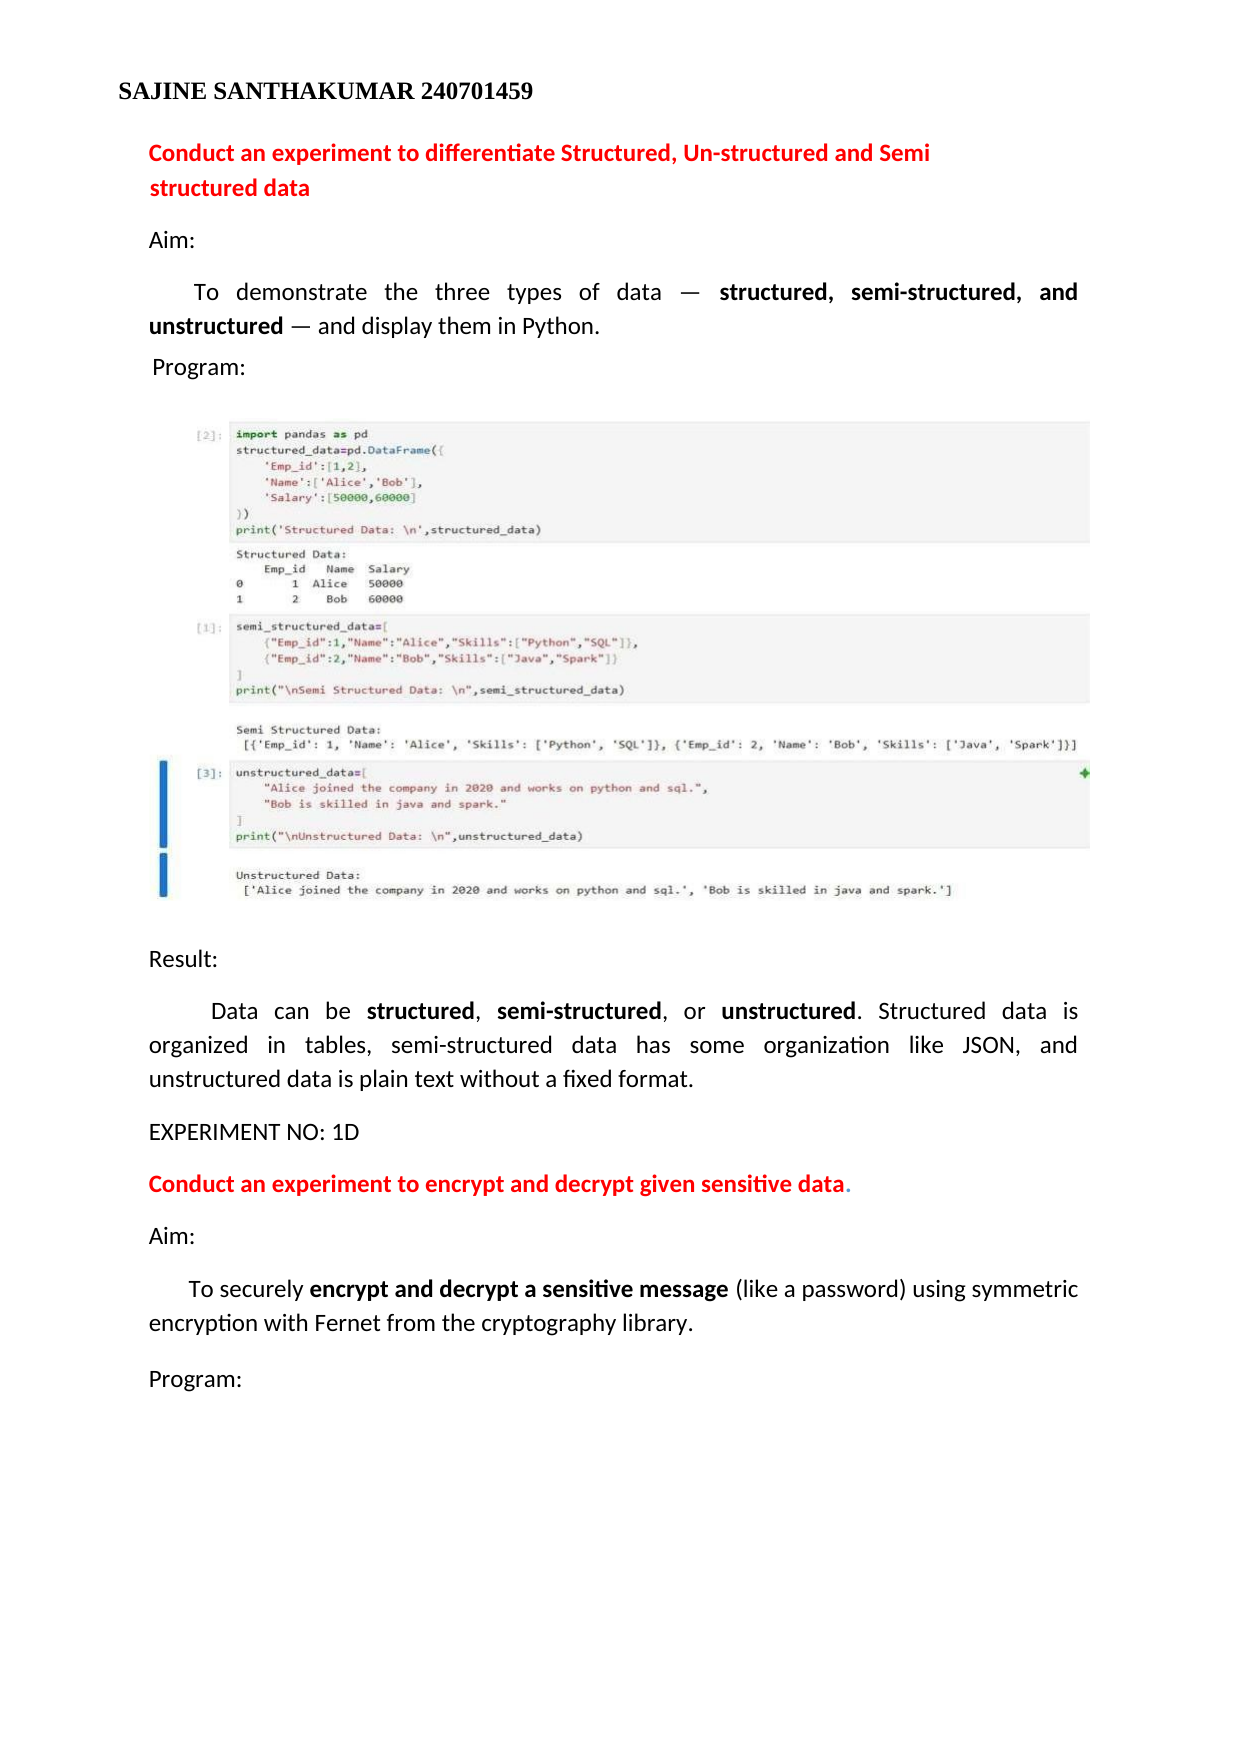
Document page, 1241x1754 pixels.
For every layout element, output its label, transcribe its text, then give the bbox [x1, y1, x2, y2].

text Aim: [148, 224, 1079, 254]
text Data can be structured, semi-structured, or unstructured. Structured data is organized in tables, semi-structured data has some organization like JSON, and unstructured data is plain text without a fixed format. [148, 995, 1079, 1094]
text Program: [148, 1363, 1079, 1394]
picture [149, 418, 1090, 901]
text Conduct an experiment to encrypt and decrypt given sensitive data. [148, 1168, 1021, 1199]
text To securely encrypt and decrypt a sensitive message (like a password) using symmetric encryption with Fernet from the cryptography library. [148, 1273, 1079, 1337]
text EXPERIMENT NO: 1D [148, 1116, 1079, 1146]
text Conduct an experiment to differentiate Structured, Un-structured and Semi structured data [148, 138, 1021, 202]
text Aim: [148, 1220, 1079, 1251]
text To demonstrate the three types of data — structured, semi-structured, and unstructured — and display them in Python. [148, 276, 1079, 341]
text Result: [148, 943, 1079, 973]
text Program: [118, 351, 1079, 381]
